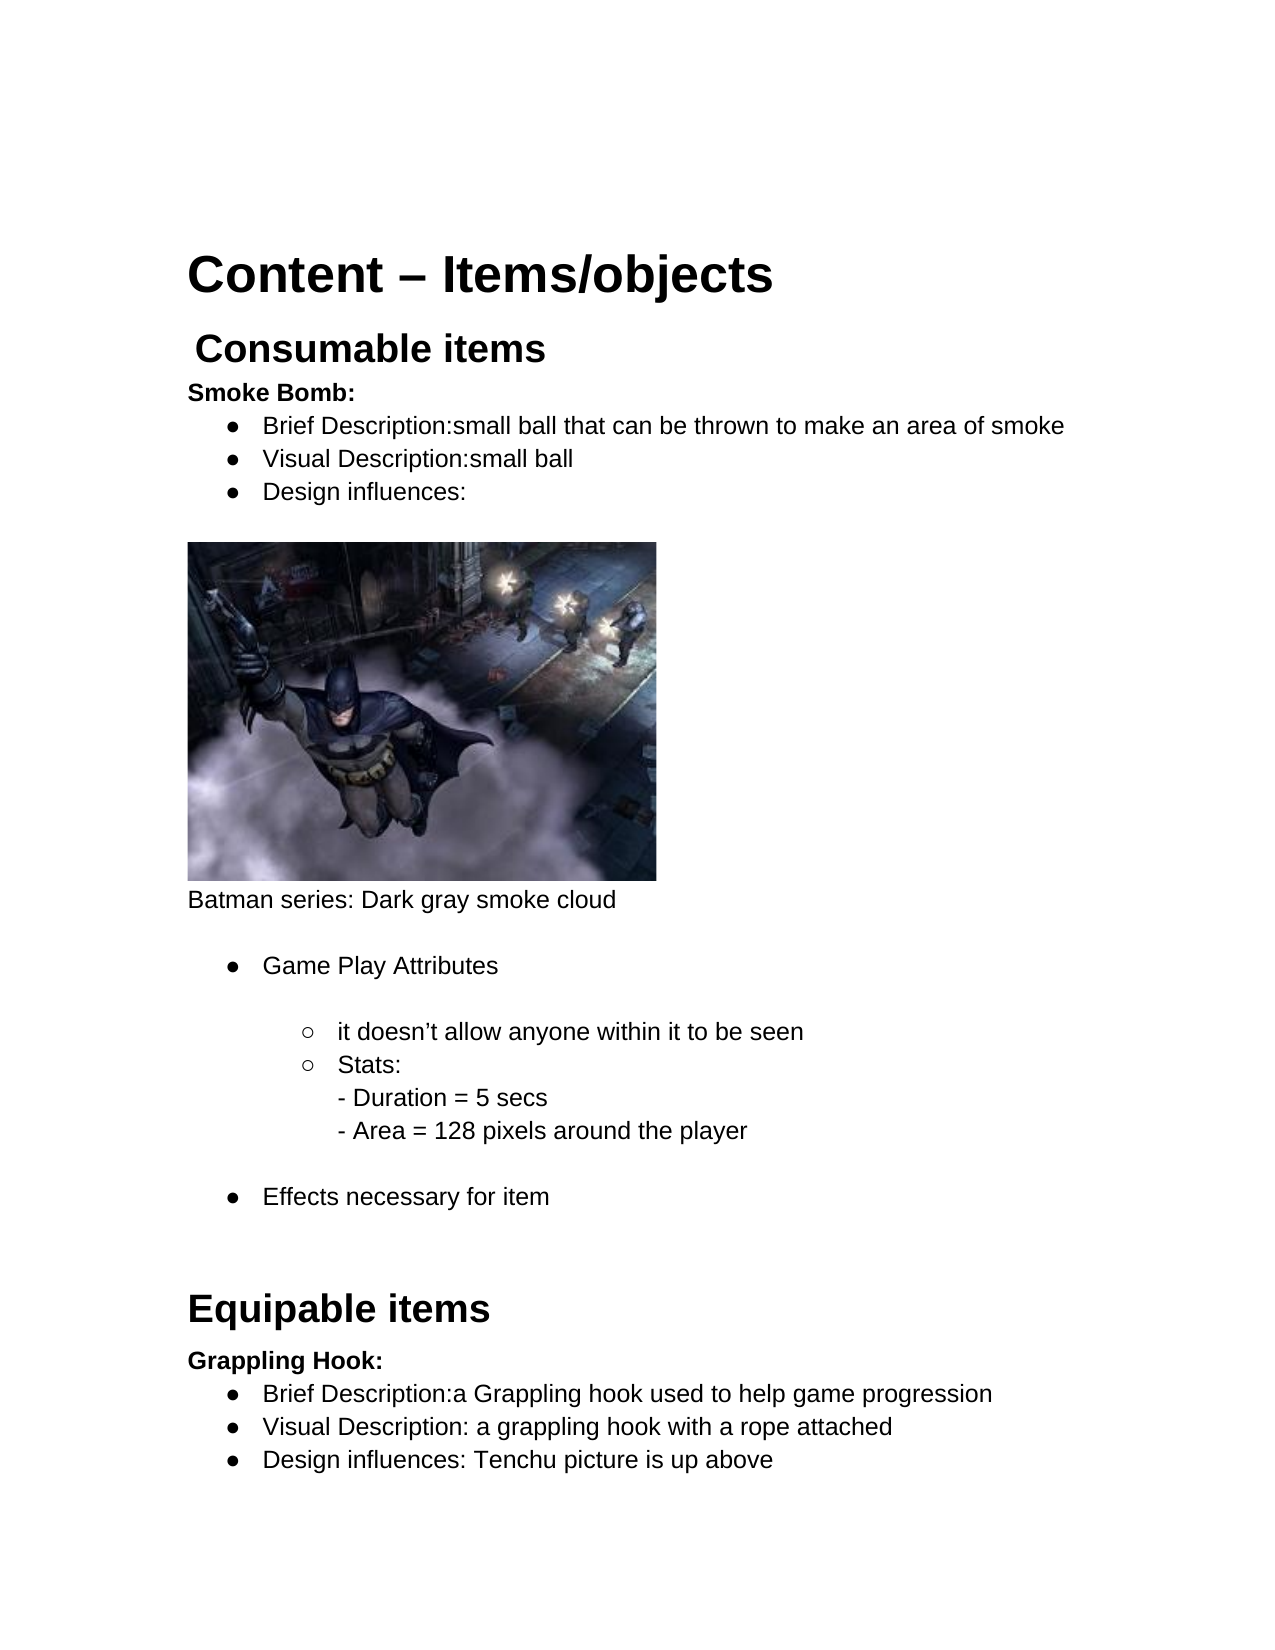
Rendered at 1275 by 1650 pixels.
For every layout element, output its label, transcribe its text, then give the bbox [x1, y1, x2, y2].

text Batman series: Dark gray smoke cloud [187, 885, 1087, 913]
subtitle Content – Items/objects [187, 244, 1087, 304]
text - Duration = 5 secs [262, 1083, 1087, 1112]
list Visual Description: a grappling hook with a rope attached [225, 1412, 1087, 1441]
list Design influences: [225, 477, 1087, 506]
list Effects necessary for item [225, 1182, 1087, 1211]
picture [187, 542, 657, 881]
list Brief Description:small ball that can be thrown to make an area of smoke [225, 411, 1087, 439]
list Stats: [300, 1050, 1087, 1078]
text Smoke Bomb: [187, 378, 1087, 407]
text - Area = 128 pixels around the player [187, 1116, 1087, 1144]
list Design influences: Tenchu picture is up above [225, 1445, 1087, 1474]
list it doesn’t allow anyone within it to be seen [300, 1017, 1087, 1046]
list Visual Description:small ball [225, 444, 1087, 473]
text Grappling Hook: [187, 1346, 1087, 1375]
list Game Play Attributes [225, 951, 1087, 979]
list Brief Description:a Grappling hook used to help game progression [225, 1379, 1087, 1408]
text Consumable items [187, 325, 1087, 371]
subtitle Equipable items [187, 1285, 1087, 1331]
